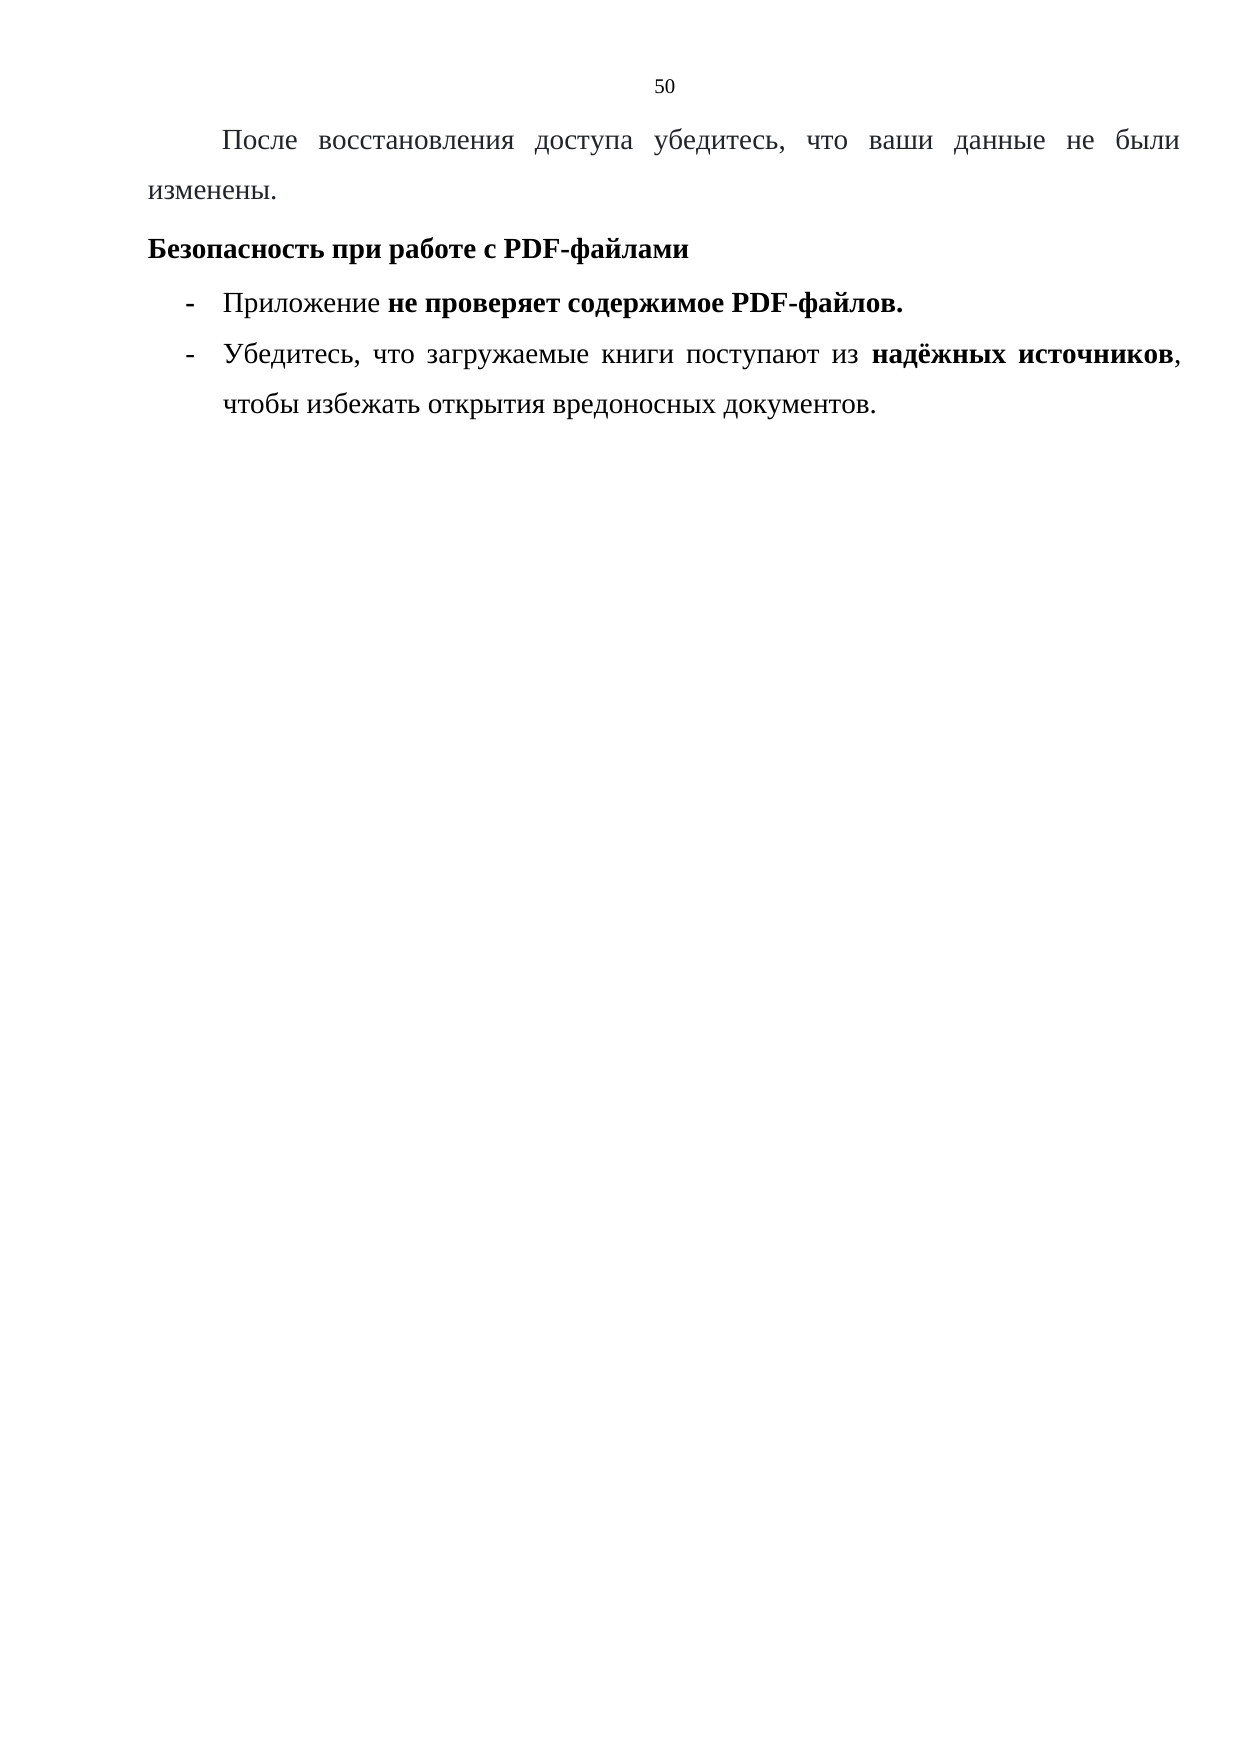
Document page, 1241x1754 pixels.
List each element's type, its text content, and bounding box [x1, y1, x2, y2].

list Приложение не проверяет содержимое PDF-файлов. [185, 285, 1181, 319]
list Убедитесь, что загружаемые книги поступают из надёжных источников, чтобы избежать открытия вредоносных документов. [185, 336, 1181, 419]
text После восстановления доступа убедитесь, что ваши данные не были изменены. [148, 122, 1181, 206]
subtitle Безопасность при работе с PDF-файлами [148, 231, 1181, 264]
